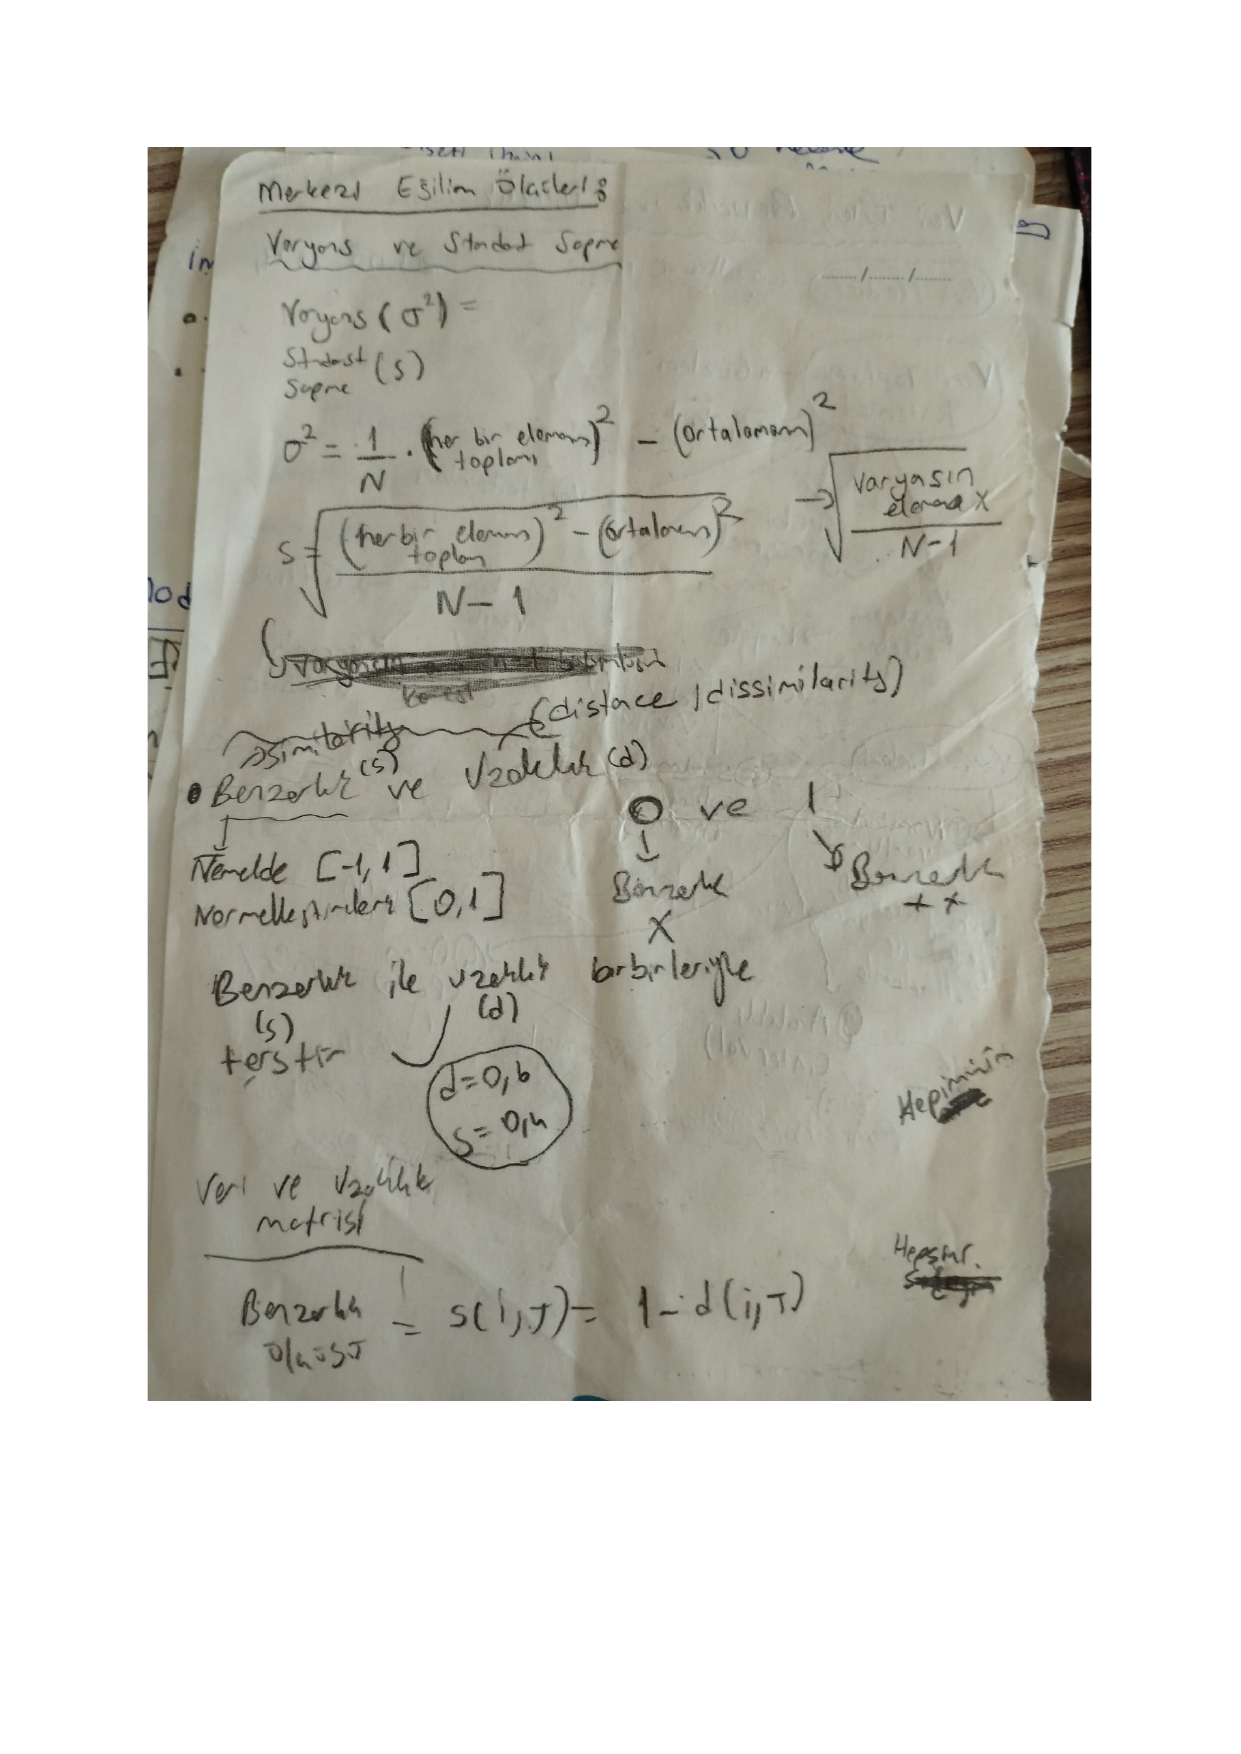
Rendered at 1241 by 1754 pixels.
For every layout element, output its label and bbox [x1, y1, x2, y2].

picture [147, 147, 1092, 1401]
